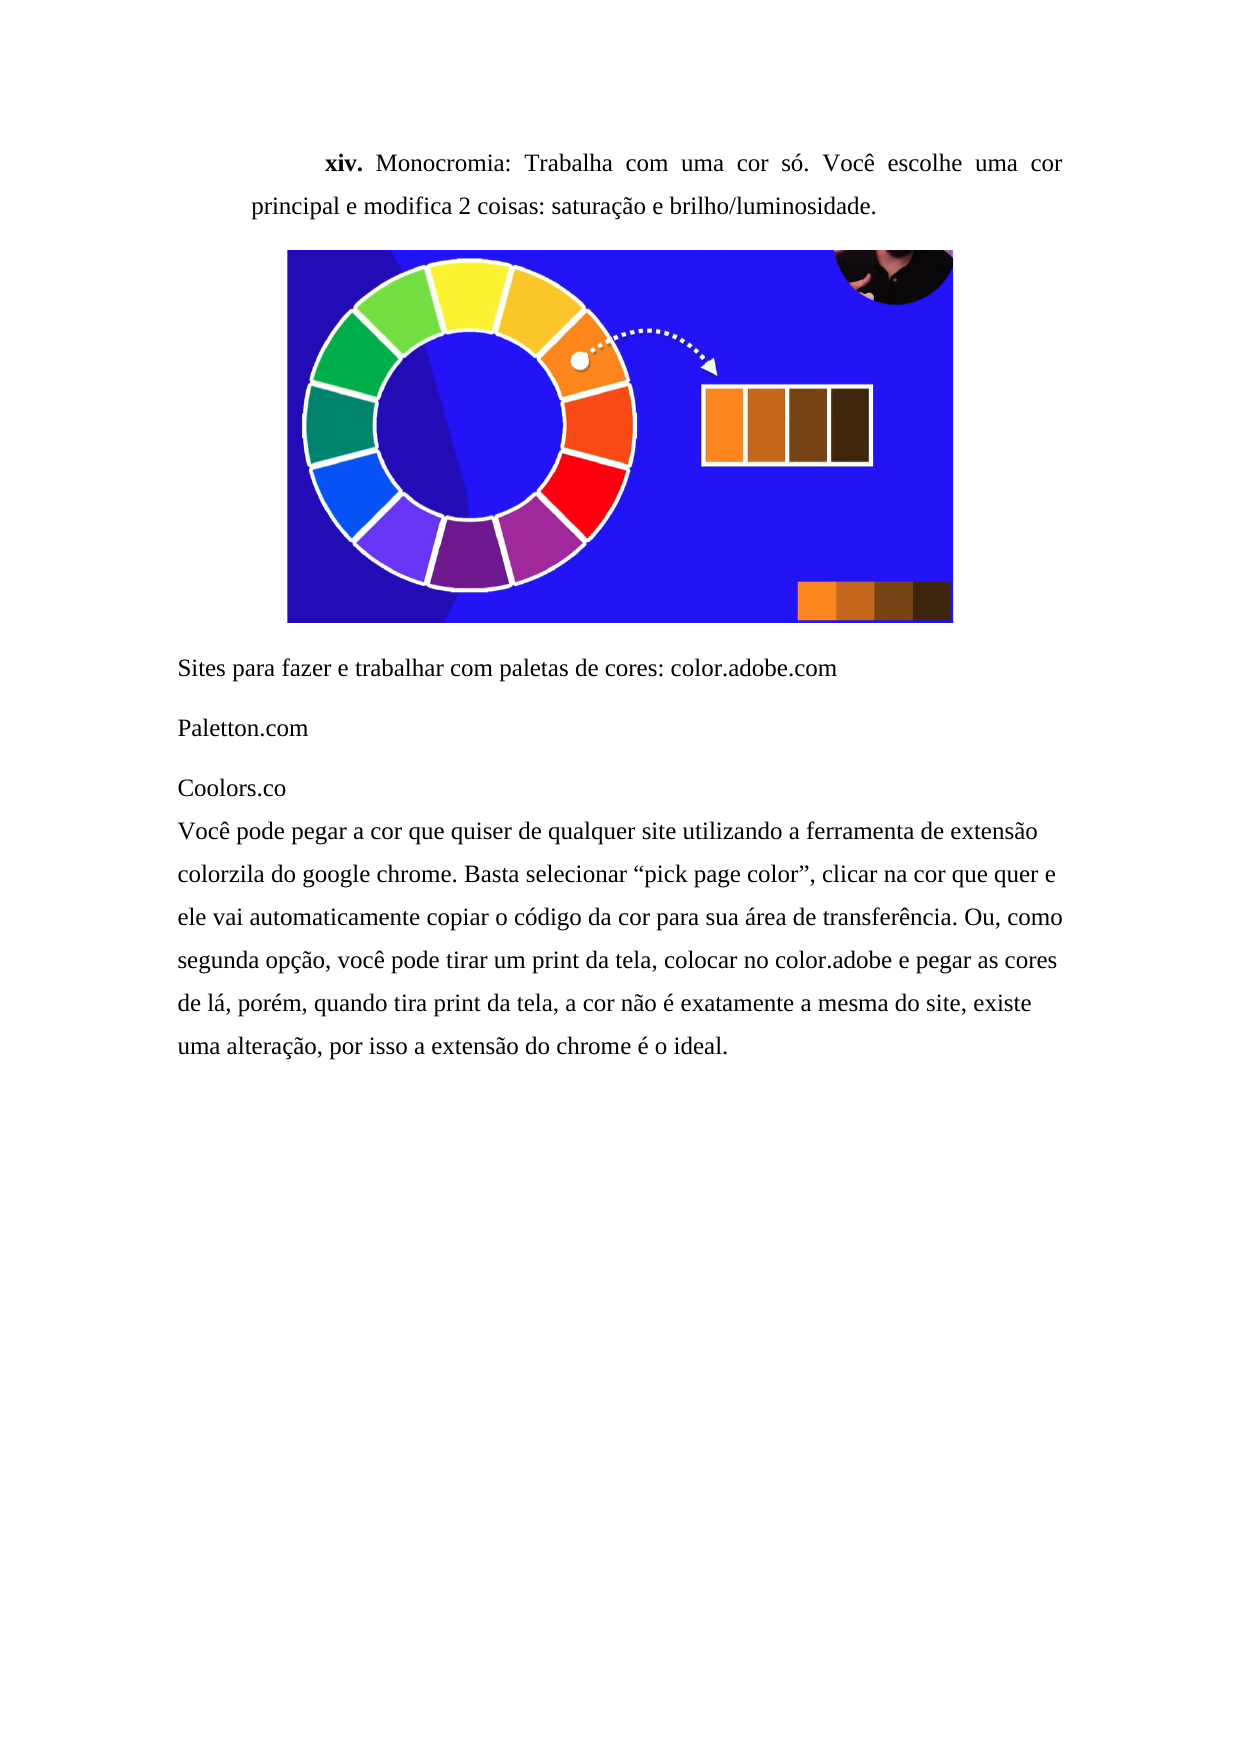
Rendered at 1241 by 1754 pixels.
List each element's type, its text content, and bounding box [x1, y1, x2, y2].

text Coolors.co Você pode pegar a cor que quiser de qualquer site utilizando a ferramenta de extensão colorzila do google chrome. Basta selecionar “pick page color”, clicar na cor que quer e ele vai automaticamente copiar o código da cor para sua área de transferência. Ou, como segunda opção, você pode tirar um print da tela, colocar no color.adobe e pegar as cores de lá, porém, quando tira print da tela, a cor não é exatamente a mesma do site, existe uma alteração, por isso a extensão do chrome é o ideal. [177, 773, 1063, 1060]
text xiv. Monocromia: Trabalha com uma cor só. Você escolhe uma cor principal e modifica 2 coisas: saturação e brilho/luminosidade. [251, 148, 1063, 219]
text Paletton.com [177, 713, 1063, 742]
text Sites para fazer e trabalhar com paletas de cores: color.adobe.com [177, 653, 1063, 682]
picture [287, 250, 954, 623]
